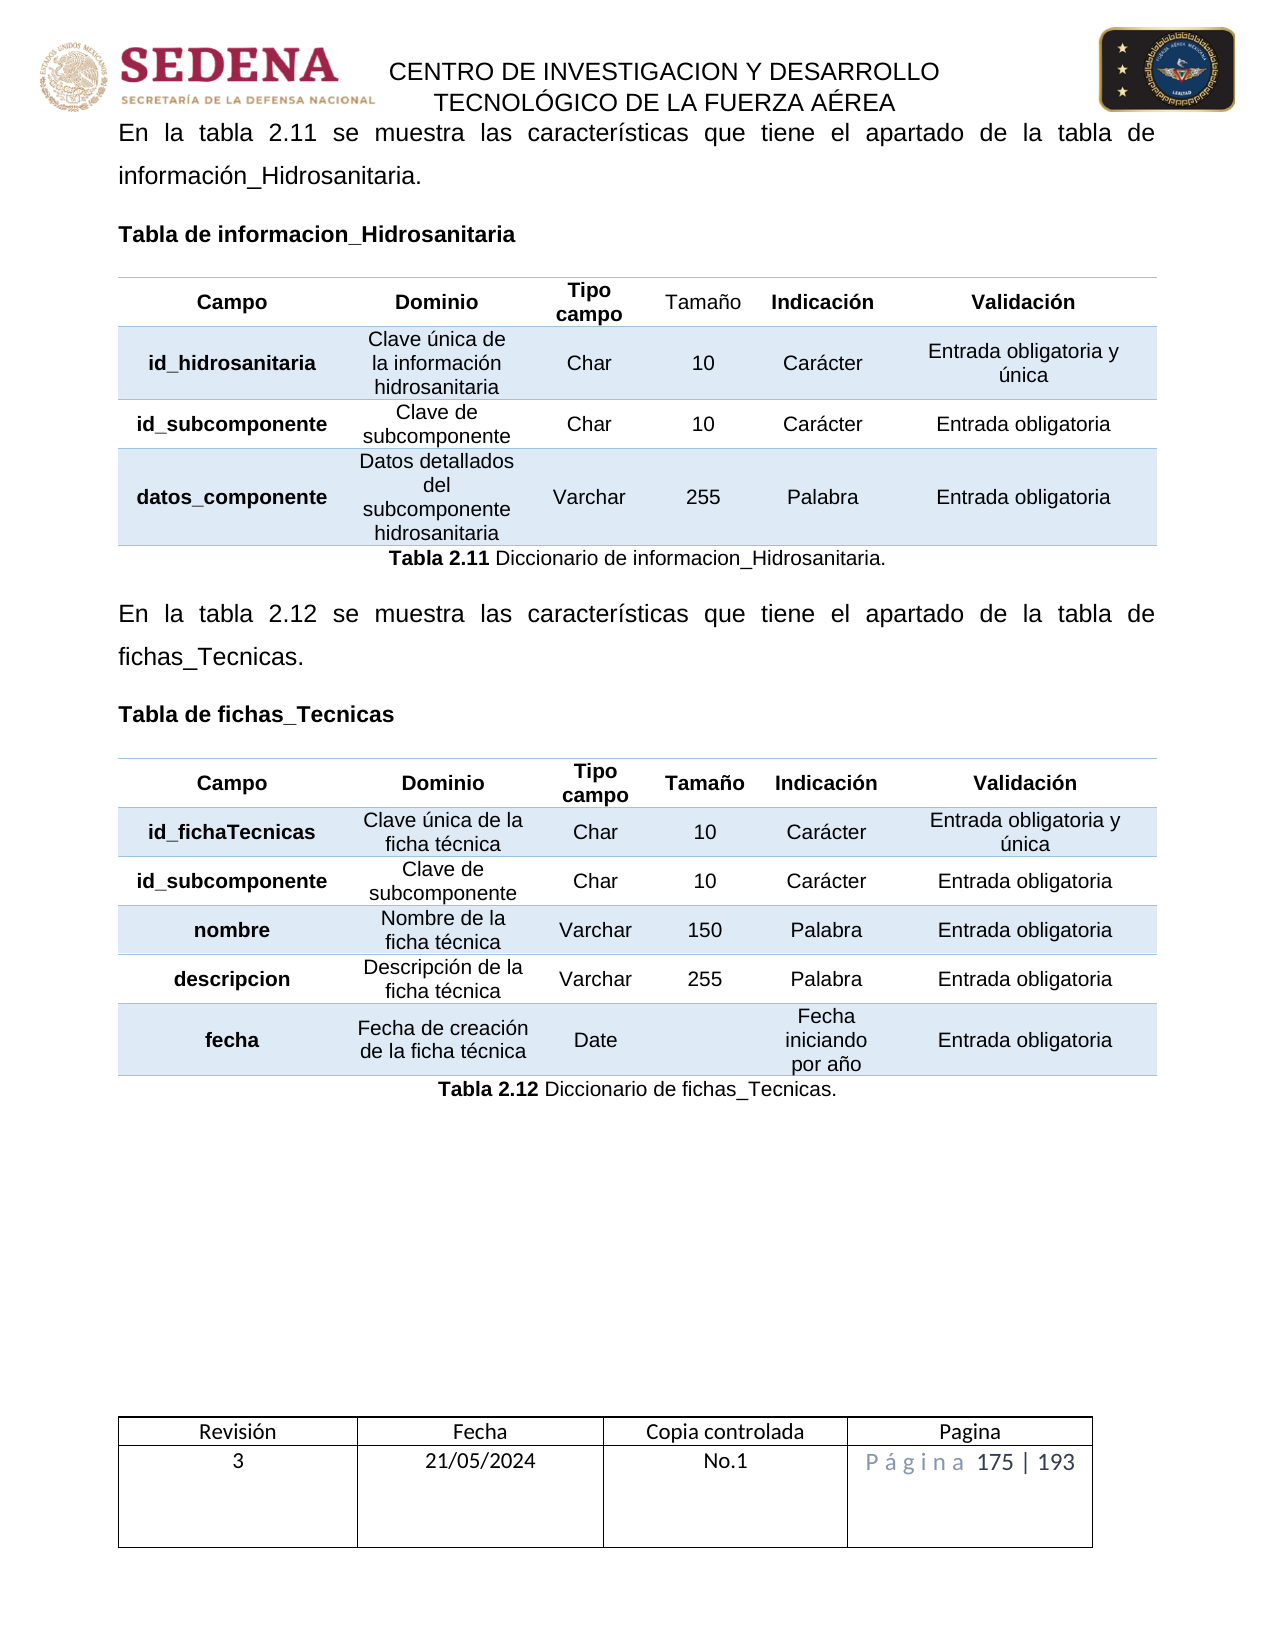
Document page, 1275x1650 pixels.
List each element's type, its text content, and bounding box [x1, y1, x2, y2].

text Tabla 2.11 Diccionario de informacion_Hidrosanitaria. [118, 546, 1157, 570]
table_cell Palabra [759, 906, 893, 953]
table_cell fecha [118, 1004, 346, 1075]
table_cell 10 [650, 857, 759, 904]
table_header Validación [890, 278, 1157, 326]
table_cell 10 [651, 327, 756, 399]
table_cell Entrada obligatoria [893, 906, 1157, 953]
table_cell Varchar [528, 449, 651, 545]
table_cell Entrada obligatoria [890, 400, 1157, 448]
table_cell Char [528, 327, 651, 399]
text Tabla 2.12 Diccionario de fichas_Tecnicas. [118, 1076, 1157, 1100]
table_cell Entrada obligatoria [893, 1004, 1157, 1075]
table_cell Nombre de la ficha técnica [346, 906, 540, 953]
table_header Tamaño [651, 278, 756, 326]
table_header Dominio [346, 759, 540, 807]
text En la tabla 2.11 se muestra las características que tiene el apartado de la tabla de información_Hidrosanitaria. [118, 118, 1157, 190]
table_cell Palabra [759, 955, 893, 1002]
table_header Tipo campo [540, 759, 650, 807]
table_cell Clave única de la información hidrosanitaria [346, 327, 528, 399]
table_header Campo [118, 759, 346, 807]
table_cell 150 [650, 906, 759, 953]
text Tabla de fichas_Tecnicas [118, 701, 1157, 728]
table_cell 10 [650, 808, 759, 856]
table_header Tipo campo [528, 278, 651, 326]
table_cell Carácter [759, 808, 893, 856]
table_header Campo [118, 278, 346, 326]
table_cell [650, 1004, 759, 1075]
table_header Indicación [759, 759, 893, 807]
table_cell Carácter [756, 327, 890, 399]
table_header Indicación [756, 278, 890, 326]
table_cell datos_componente [118, 449, 346, 545]
table_cell Char [540, 857, 650, 904]
table_cell nombre [118, 906, 346, 953]
table_cell id_fichaTecnicas [118, 808, 346, 856]
table_header Dominio [346, 279, 528, 325]
table_cell Clave única de la ficha técnica [346, 808, 540, 856]
table_cell Carácter [759, 857, 893, 904]
table_cell Clave de subcomponente [346, 400, 528, 448]
picture [39, 27, 1236, 112]
table_cell Datos detallados del subcomponente hidrosanitaria [346, 449, 528, 545]
text En la tabla 2.12 se muestra las características que tiene el apartado de la tabla de fichas_Tecnicas. [118, 598, 1157, 670]
table_cell Char [540, 808, 650, 856]
table_cell Fecha iniciando por año [759, 1004, 893, 1075]
table_cell Descripción de la ficha técnica [346, 955, 540, 1002]
table_cell Varchar [540, 955, 650, 1002]
table_header Tamaño [650, 759, 759, 807]
table_cell Char [528, 400, 651, 448]
table_cell Entrada obligatoria y única [893, 808, 1157, 856]
table_cell Fecha de creación de la ficha técnica [346, 1004, 540, 1075]
table_cell 255 [650, 955, 759, 1002]
text Tabla de informacion_Hidrosanitaria [118, 221, 1157, 247]
table_cell id_hidrosanitaria [118, 327, 346, 399]
table_cell Clave de subcomponente [346, 857, 540, 904]
table_cell Palabra [756, 449, 890, 545]
table_cell Date [540, 1004, 650, 1075]
table_cell Entrada obligatoria [890, 449, 1157, 545]
table_cell id_subcomponente [118, 400, 346, 448]
table_cell Carácter [756, 400, 890, 448]
table_cell Entrada obligatoria y única [890, 327, 1157, 399]
table_cell 10 [651, 400, 756, 448]
table_cell id_subcomponente [118, 857, 346, 904]
table_cell 255 [651, 449, 756, 545]
table_cell Entrada obligatoria [893, 955, 1157, 1002]
table_cell Varchar [540, 906, 650, 953]
table_header Validación [893, 759, 1157, 807]
table_cell Entrada obligatoria [893, 857, 1157, 904]
table_cell descripcion [118, 955, 346, 1002]
